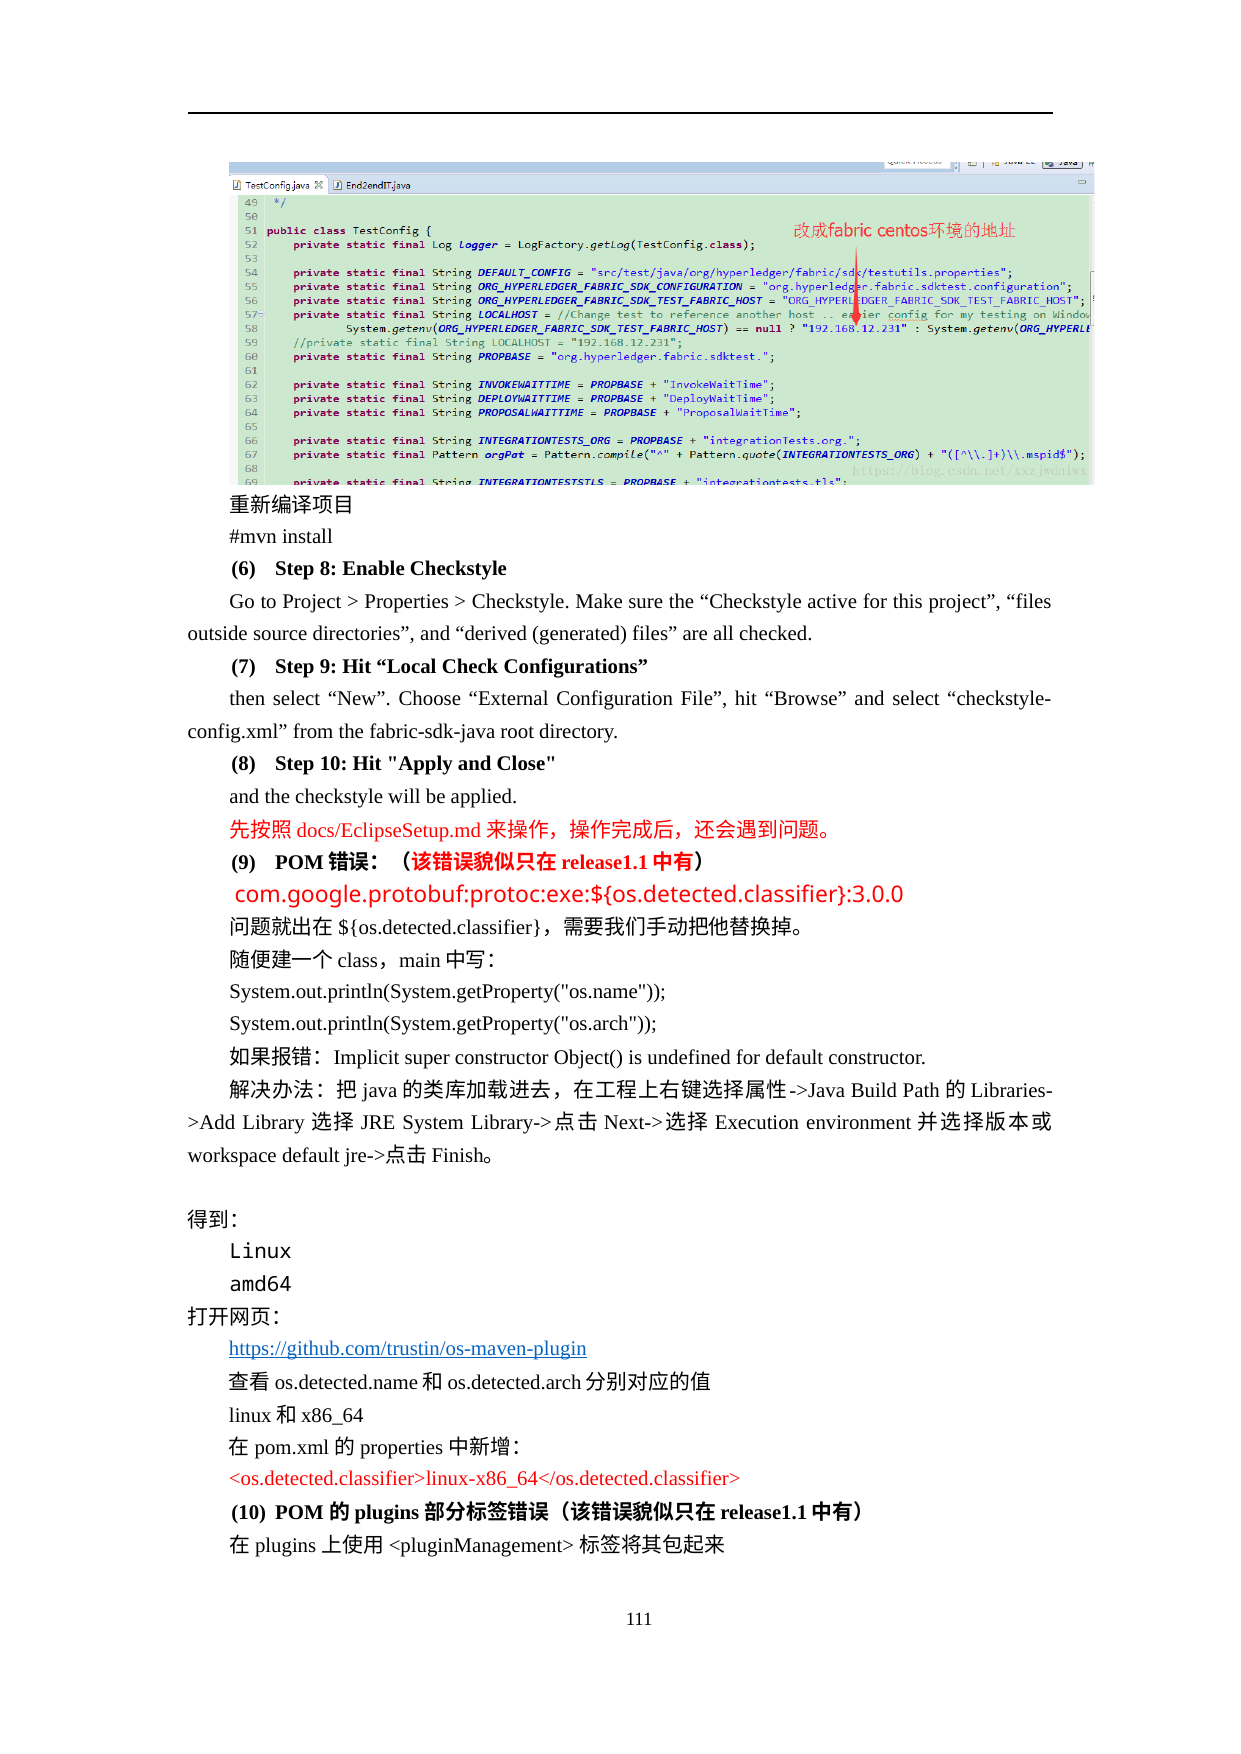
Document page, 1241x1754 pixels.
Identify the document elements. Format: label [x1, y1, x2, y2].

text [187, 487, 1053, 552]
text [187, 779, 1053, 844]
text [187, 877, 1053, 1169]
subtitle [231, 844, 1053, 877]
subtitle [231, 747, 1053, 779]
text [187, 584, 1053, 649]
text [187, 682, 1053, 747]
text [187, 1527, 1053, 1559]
picture [229, 162, 1095, 485]
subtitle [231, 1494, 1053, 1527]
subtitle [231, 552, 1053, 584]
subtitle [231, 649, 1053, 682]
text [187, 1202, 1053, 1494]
